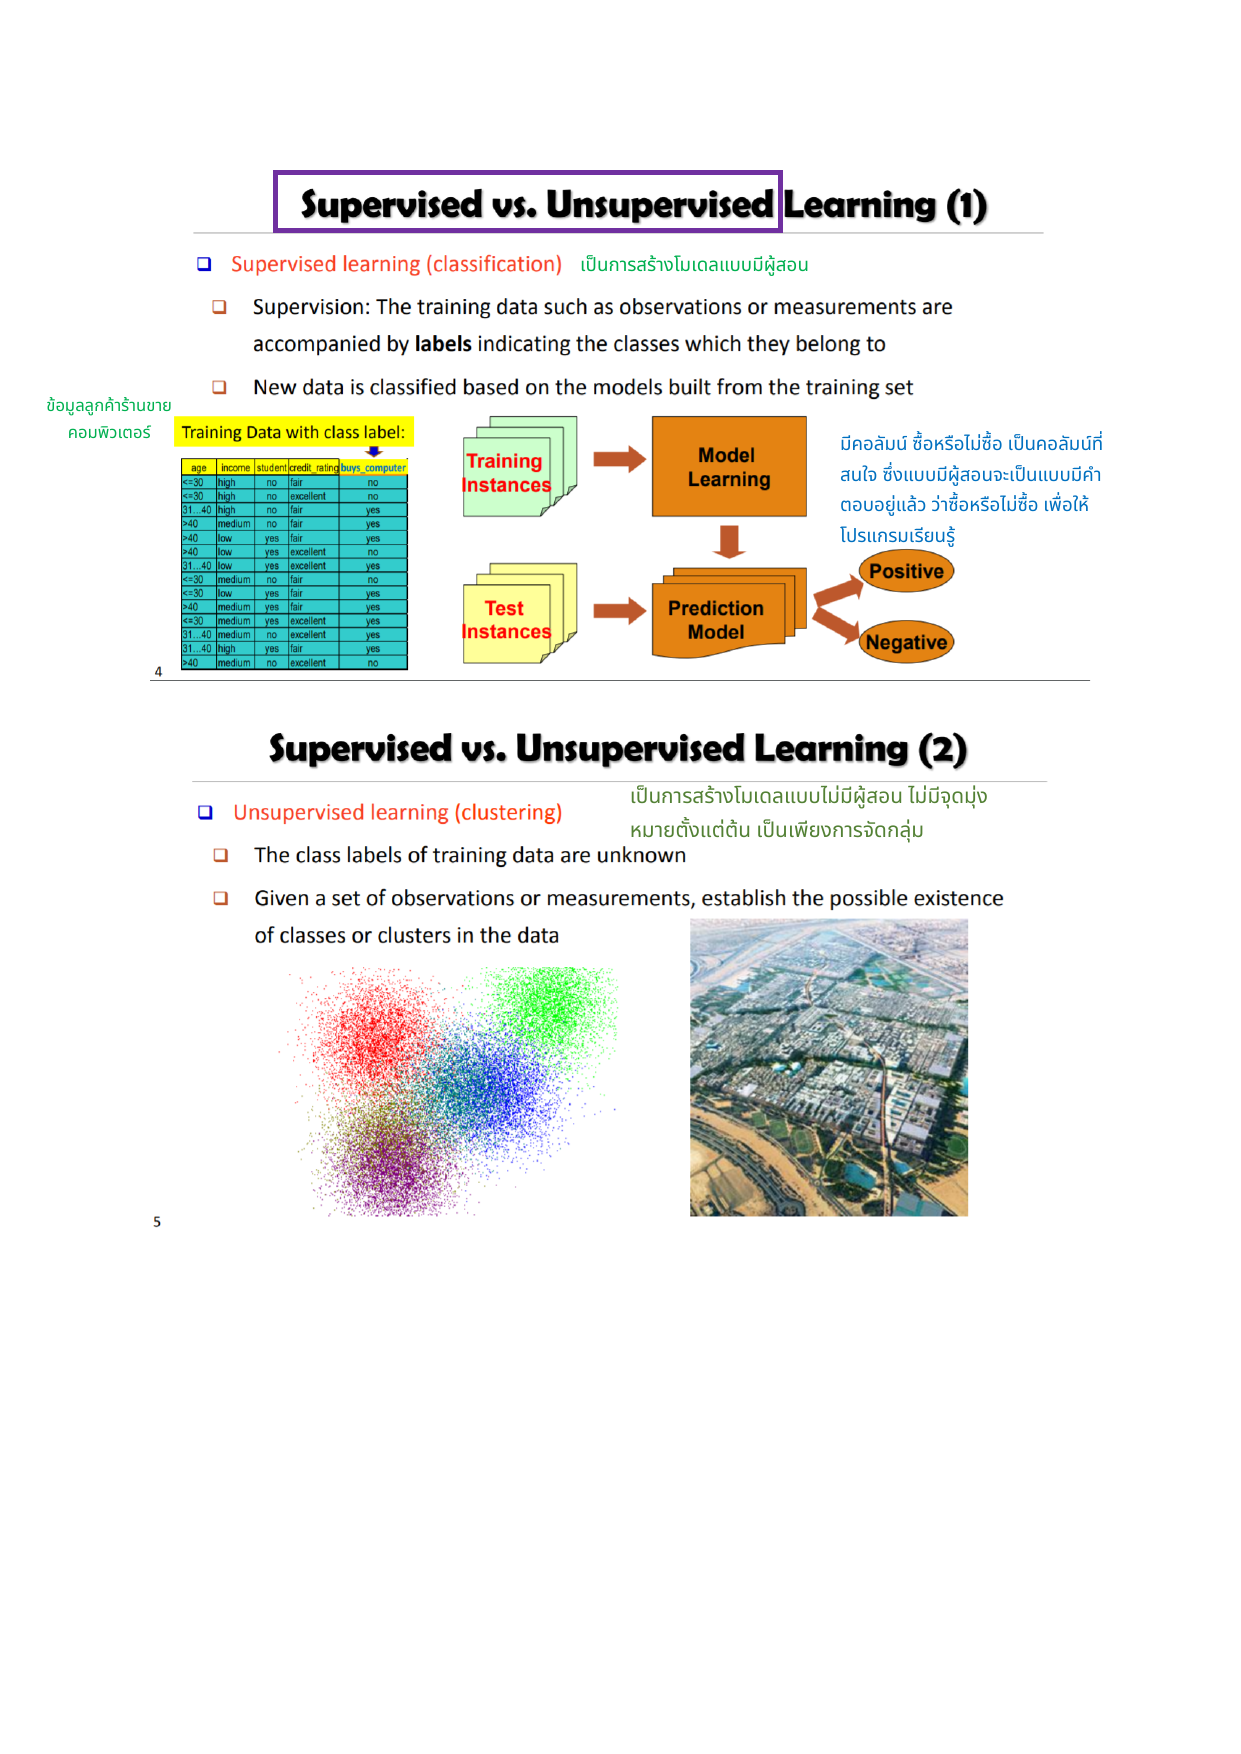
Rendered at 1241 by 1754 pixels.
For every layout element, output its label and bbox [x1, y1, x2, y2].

picture [150, 699, 1091, 1228]
picture [150, 150, 1091, 681]
